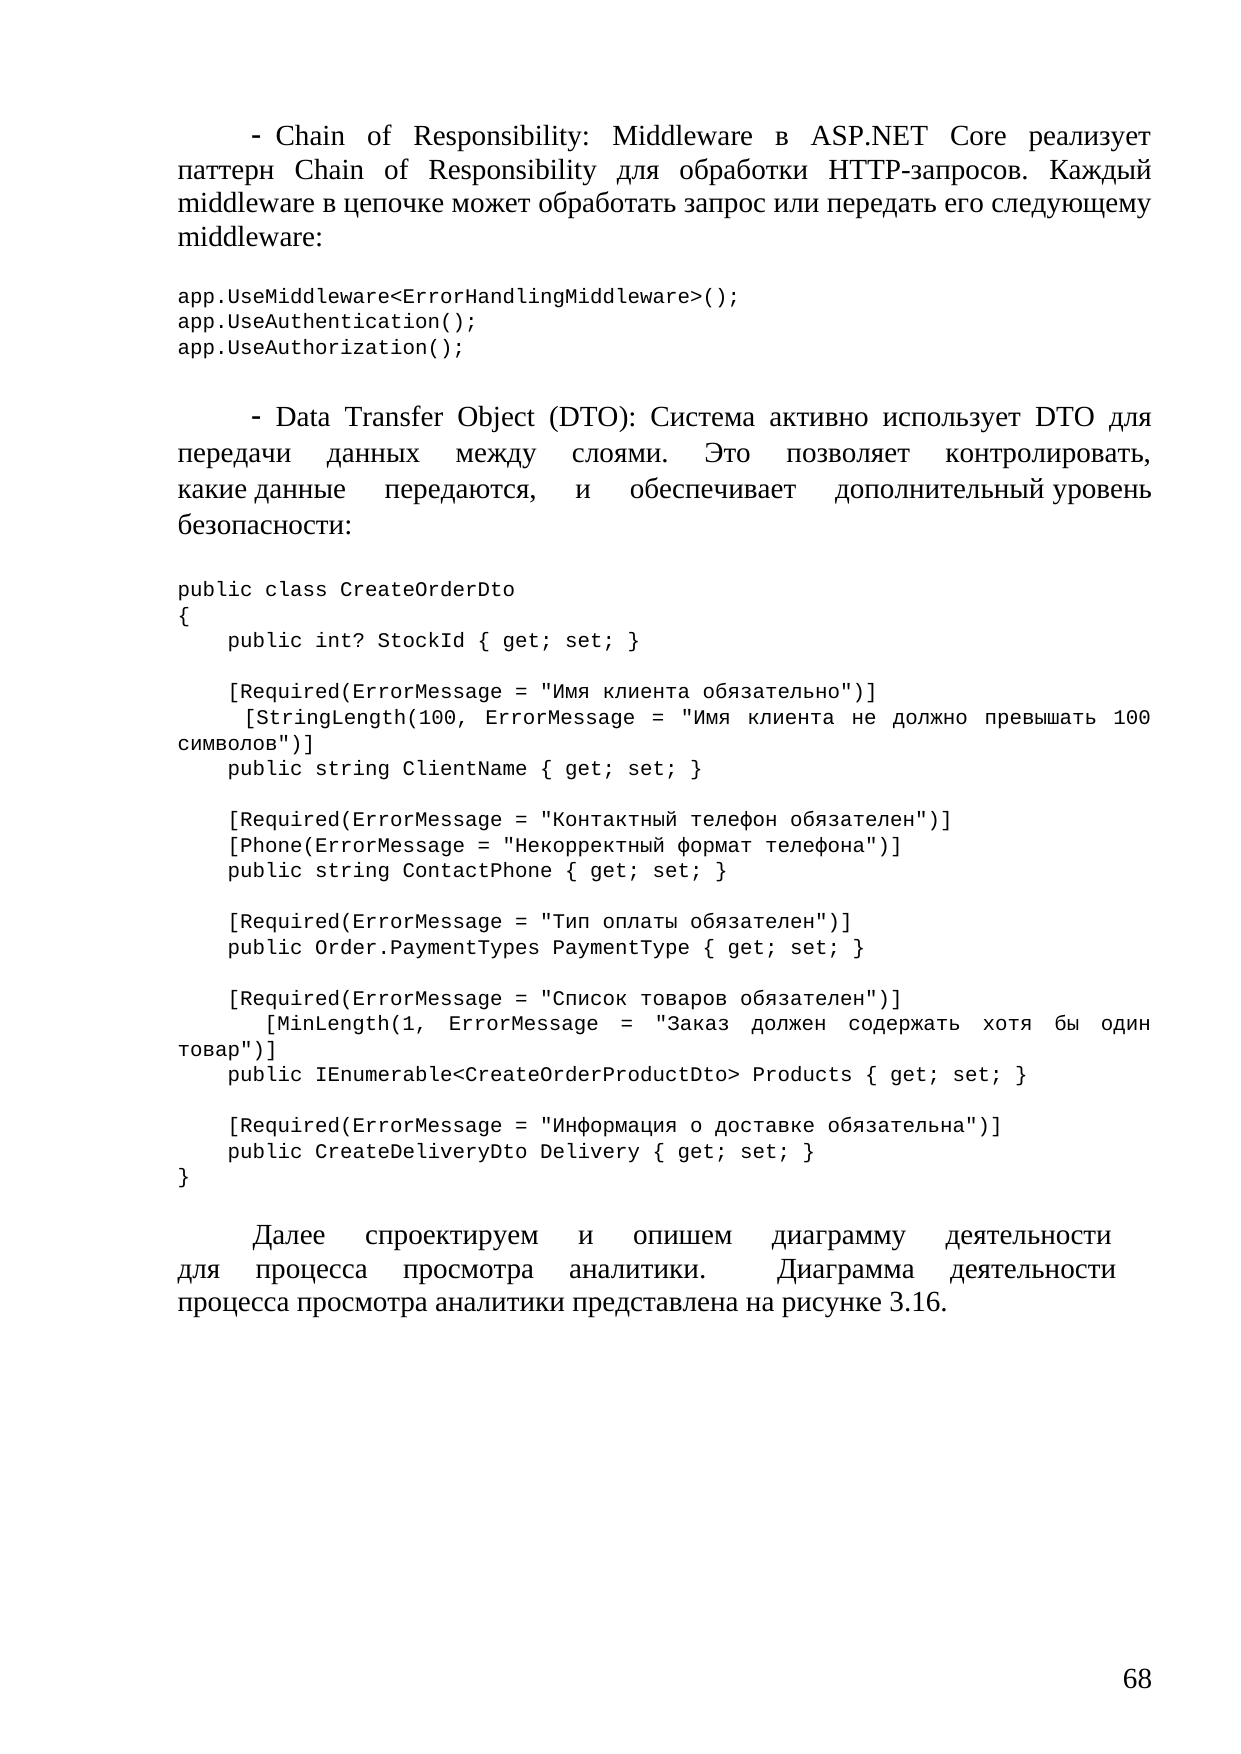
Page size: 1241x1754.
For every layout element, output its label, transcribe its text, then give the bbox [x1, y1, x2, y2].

text } [177, 1166, 1152, 1190]
text [StringLength(100, ErrorMessage = "Имя клиента не должно превышать 100 символов")] [177, 707, 1152, 756]
text public CreateDeliveryDto Delivery { get; set; } [177, 1141, 1152, 1164]
text public string ClientName { get; set; } [177, 758, 1152, 782]
text [Required(ErrorMessage = "Список товаров обязателен")] [177, 988, 1152, 1011]
text app.UseAuthorization(); [177, 337, 1152, 361]
text public IEnumerable<CreateOrderProductDto> Products { get; set; } [177, 1064, 1152, 1088]
text { [177, 605, 1152, 629]
text Далее спроектируем и опишем диаграмму деятельности для процесса просмотра аналитики. Диаграмма деятельности процесса просмотра аналитики представлена на рисунке 3.16. [177, 1217, 1152, 1318]
text public class CreateOrderDto [177, 579, 1152, 603]
text [MinLength(1, ErrorMessage = "Заказ должен содержать хотя бы один товар")] [177, 1013, 1152, 1062]
text public string ContactPhone { get; set; } [177, 860, 1152, 884]
text app.UseAuthentication(); [177, 311, 1152, 335]
text [Required(ErrorMessage = "Информация о доставке обязательна")] [177, 1115, 1152, 1139]
text [Phone(ErrorMessage = "Некорректный формат телефона")] [177, 835, 1152, 858]
text public int? StockId { get; set; } [177, 631, 1152, 654]
text [Required(ErrorMessage = "Тип оплаты обязателен")] [177, 911, 1152, 935]
list Data Transfer Object (DTO): Система активно использует DTO для передачи данных между слоями. Это позволяет контролировать, какие данные передаются, и обеспечивает дополнительный уровень безопасности: [177, 399, 1152, 541]
list Chain of Responsibility: Middleware в ASP.NET Core реализует паттерн Chain of Responsibility для обработки HTTP-запросов. Каждый middleware в цепочке может обработать запрос или передать его следующему middleware: [177, 118, 1152, 252]
text app.UseMiddleware<ErrorHandlingMiddleware>(); [177, 286, 1152, 309]
text [Required(ErrorMessage = "Имя клиента обязательно")] [177, 682, 1152, 705]
text public Order.PaymentTypes PaymentType { get; set; } [177, 937, 1152, 960]
text [Required(ErrorMessage = "Контактный телефон обязателен")] [177, 809, 1152, 833]
